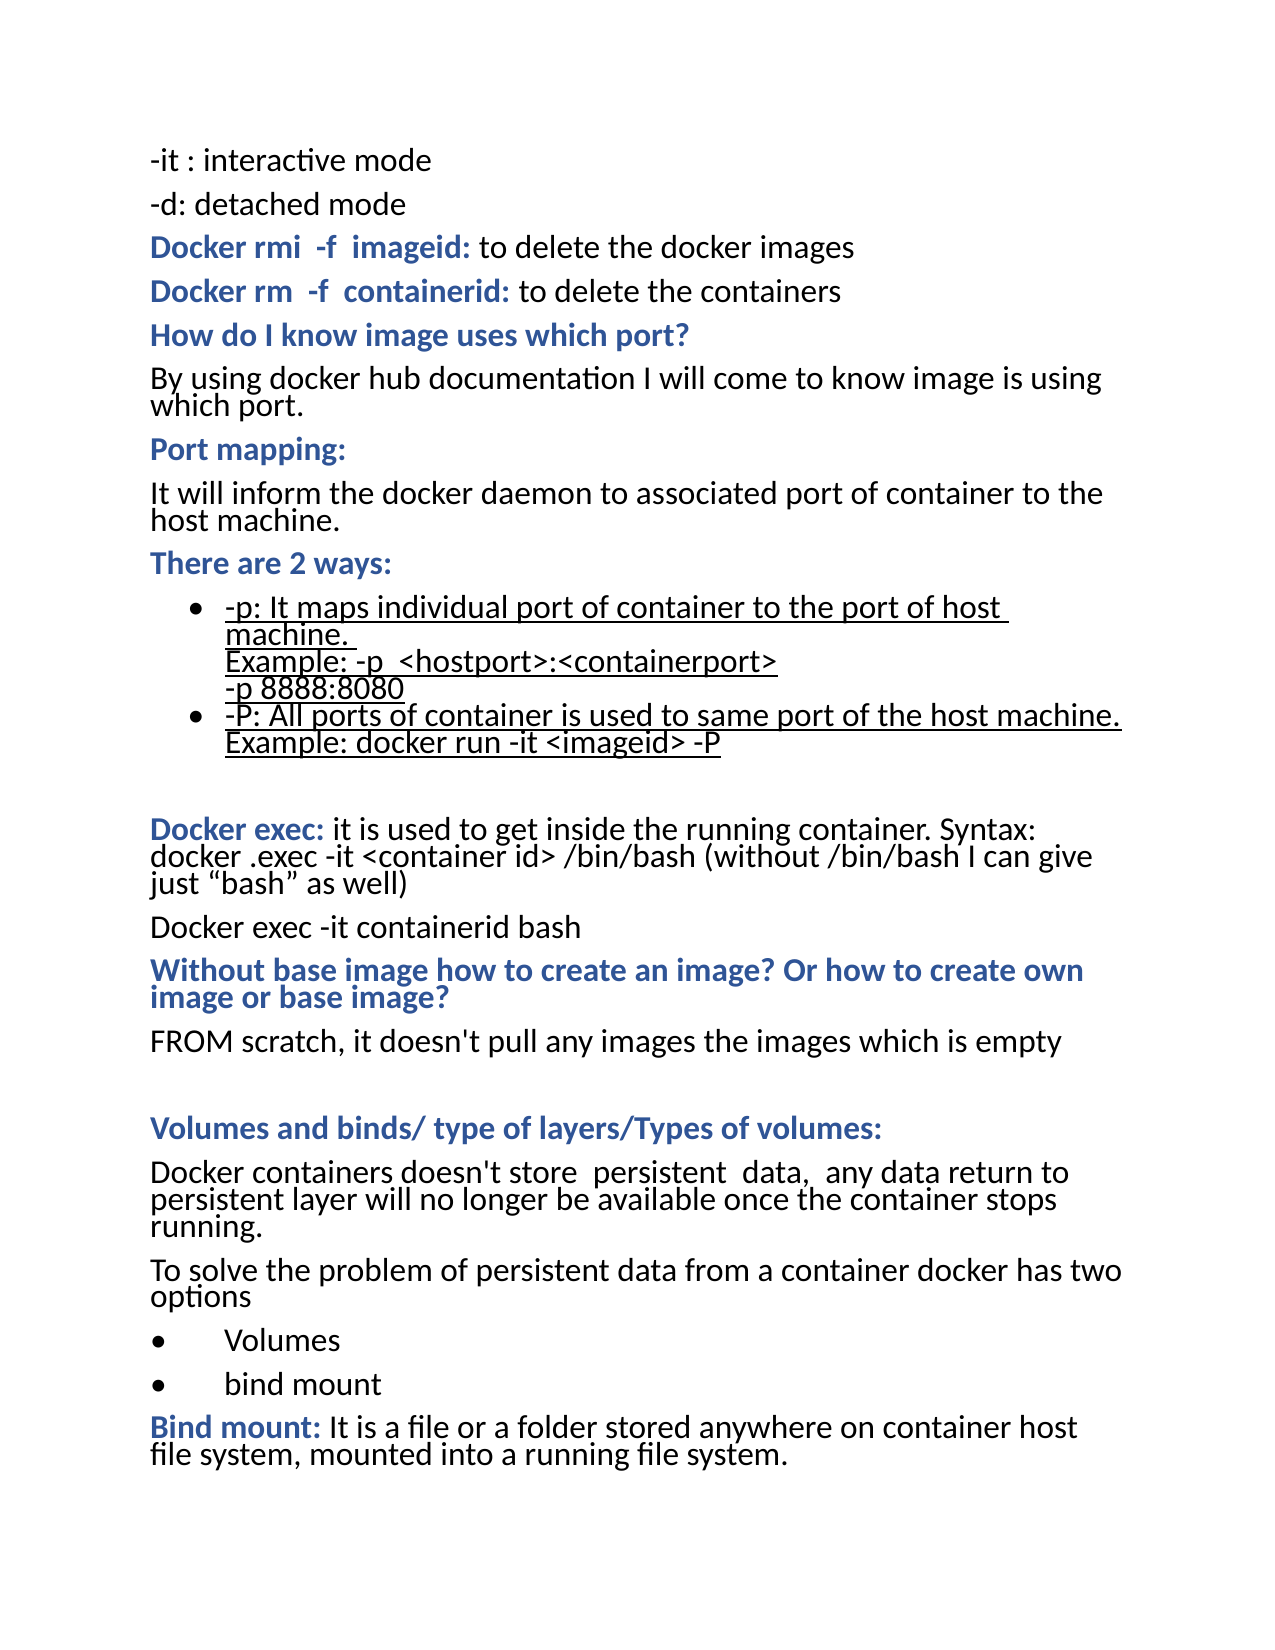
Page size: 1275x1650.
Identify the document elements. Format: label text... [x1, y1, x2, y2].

text It will inform the docker daemon to associated port of container to the host machine. [150, 482, 1125, 536]
text How do I know image uses which port? [150, 324, 1125, 352]
text Port mapping: [150, 439, 1125, 466]
text -it : interactive mode [150, 150, 1125, 177]
list Volumes [150, 1330, 1125, 1357]
text Bind mount: It is a file or a folder stored anywhere on container host file system, mounted into a running file system. [150, 1417, 1125, 1471]
text Volumes and binds/ type of layers/Types of volumes: [150, 1118, 1125, 1145]
text There are 2 ways: [150, 553, 1125, 580]
text Without base image how to create an image? Or how to create own image or base image? [150, 960, 1125, 1014]
text FROM scratch, it doesn't pull any images the images which is empty [150, 1031, 1125, 1058]
text To solve the problem of persistent data from a container docker has two options [150, 1259, 1125, 1313]
text -d: detached mode [150, 194, 1125, 221]
text Docker exec: it is used to get inside the running container. Syntax: docker .exec -it <container id> /bin/bash (without /bin/bash I can give just “bash” as well) [150, 819, 1125, 900]
text Docker rmi -f imageid: to delete the docker images [150, 237, 1125, 264]
text -p 8888:8080 [225, 678, 1125, 705]
text Example: -p <hostport>:<containerport> [225, 651, 1125, 678]
text Docker containers doesn't store persistent data, any data return to persistent layer will no longer be available once the container stops running. [150, 1162, 1125, 1243]
text By using docker hub documentation I will come to know image is using which port. [150, 368, 1125, 422]
list -P: All ports of container is used to same port of the host machine. [187, 705, 1125, 732]
text Docker rm -f containerid: to delete the containers [150, 281, 1125, 308]
list bind mount [150, 1374, 1125, 1401]
text Example: docker run -it <imageid> -P [225, 732, 1125, 759]
list -p: It maps individual port of container to the port of host machine. [187, 597, 1125, 651]
text Docker exec -it containerid bash [150, 917, 1125, 943]
